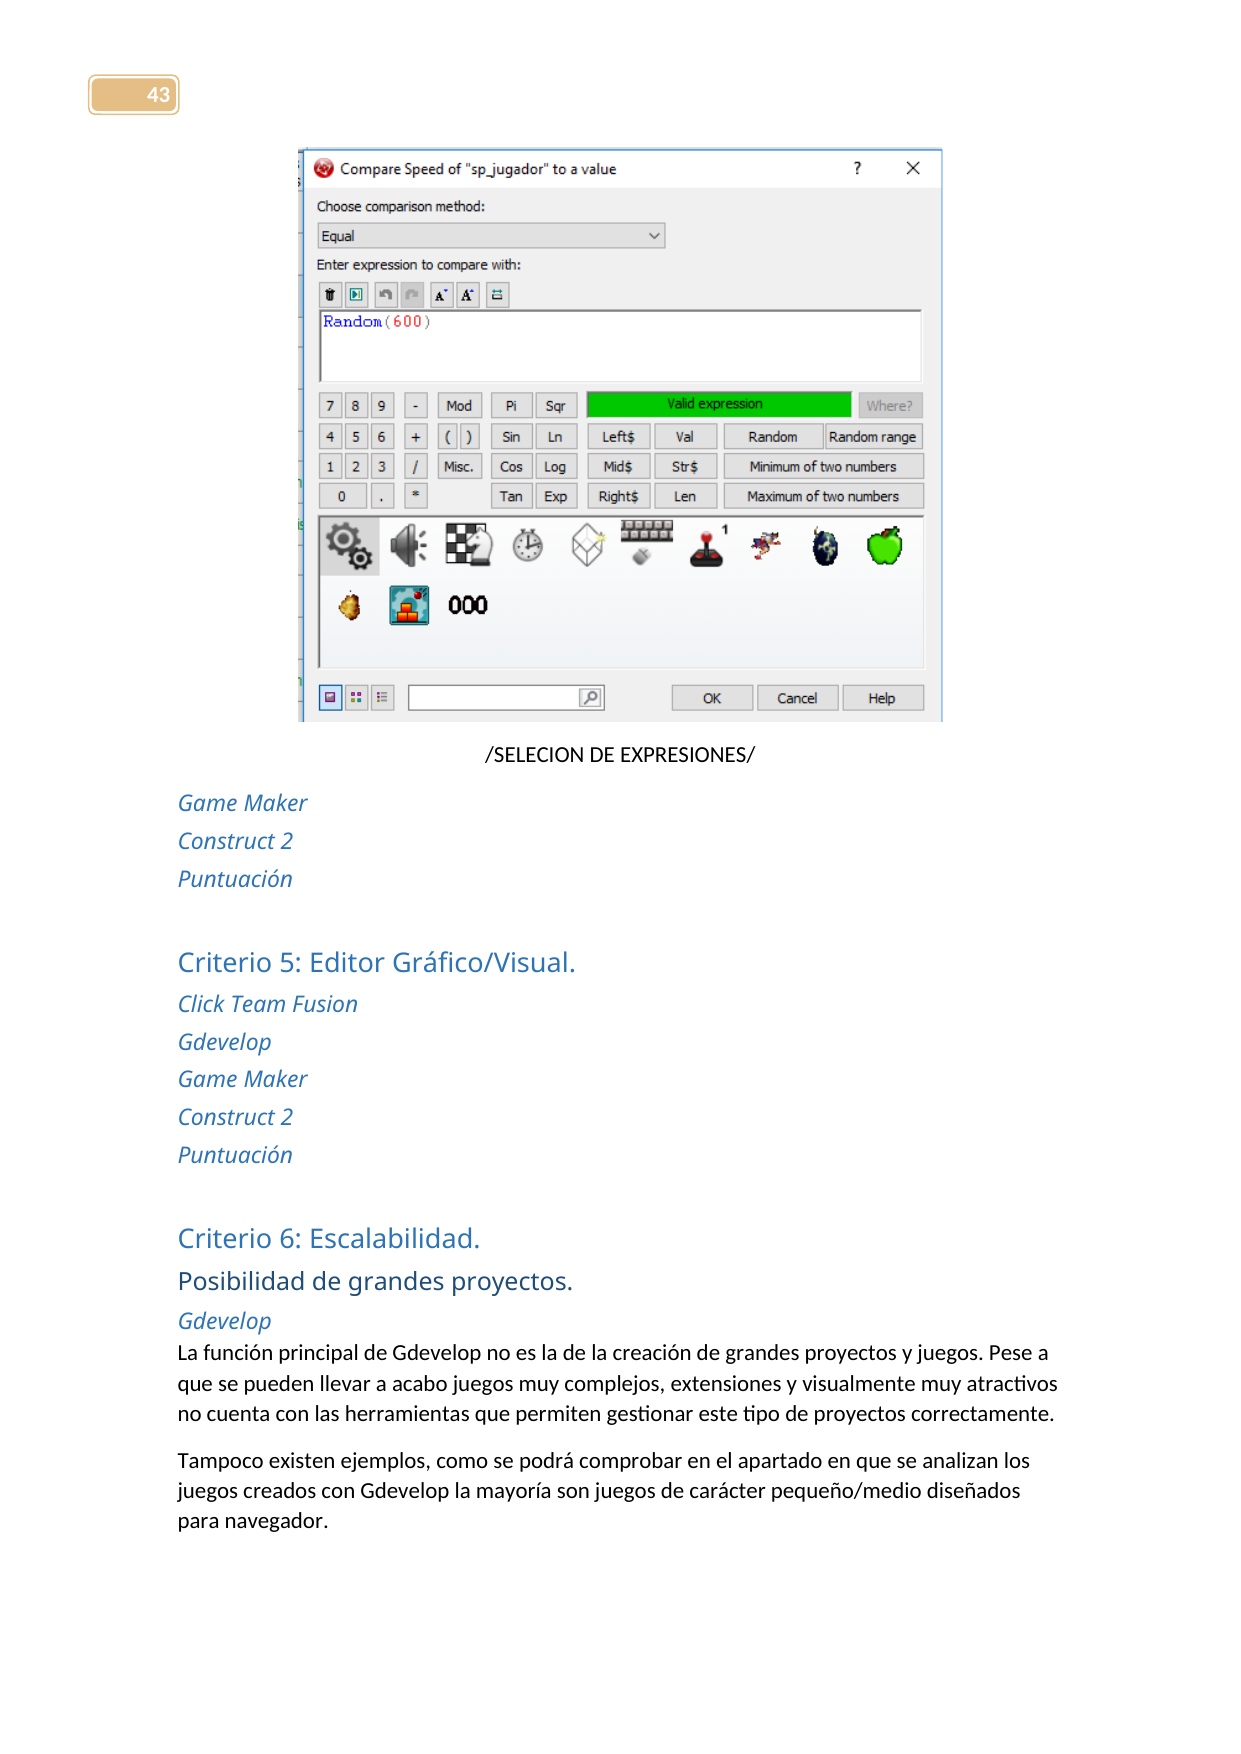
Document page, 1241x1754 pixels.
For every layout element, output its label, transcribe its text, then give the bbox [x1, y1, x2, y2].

subtitle Criterio 5: Editor Gráfico/Visual. [177, 943, 1063, 980]
subtitle Construct 2 [177, 825, 1063, 856]
subtitle Posibilidad de grandes proyectos. [177, 1264, 1063, 1298]
subtitle Criterio 6: Escalabilidad. [177, 1220, 1063, 1257]
subtitle Click Team Fusion [177, 987, 1063, 1019]
subtitle Game Maker [177, 1063, 1063, 1094]
text Tampoco existen ejemplos, como se podrá comprobar en el apartado en que se analizan los juegos creados con Gdevelop la mayoría son juegos de carácter pequeño/medio diseñados para navegador. [177, 1446, 1063, 1534]
picture [298, 147, 943, 722]
subtitle Puntuación [177, 863, 1063, 894]
subtitle Gdevelop [177, 1305, 1063, 1336]
subtitle Gdevelop [177, 1025, 1063, 1057]
subtitle Game Maker [177, 787, 1063, 818]
text La función principal de Gdevelop no es la de la creación de grandes proyectos y juegos. Pese a que se pueden llevar a acabo juegos muy complejos, extensiones y visualmente muy atractivos no cuenta con las herramientas que permiten gestionar este tipo de proyectos correctamente. [177, 1338, 1063, 1427]
subtitle Puntuación [177, 1139, 1063, 1170]
subtitle Construct 2 [177, 1101, 1063, 1132]
text /SELECION DE EXPRESIONES/ [177, 740, 1063, 768]
